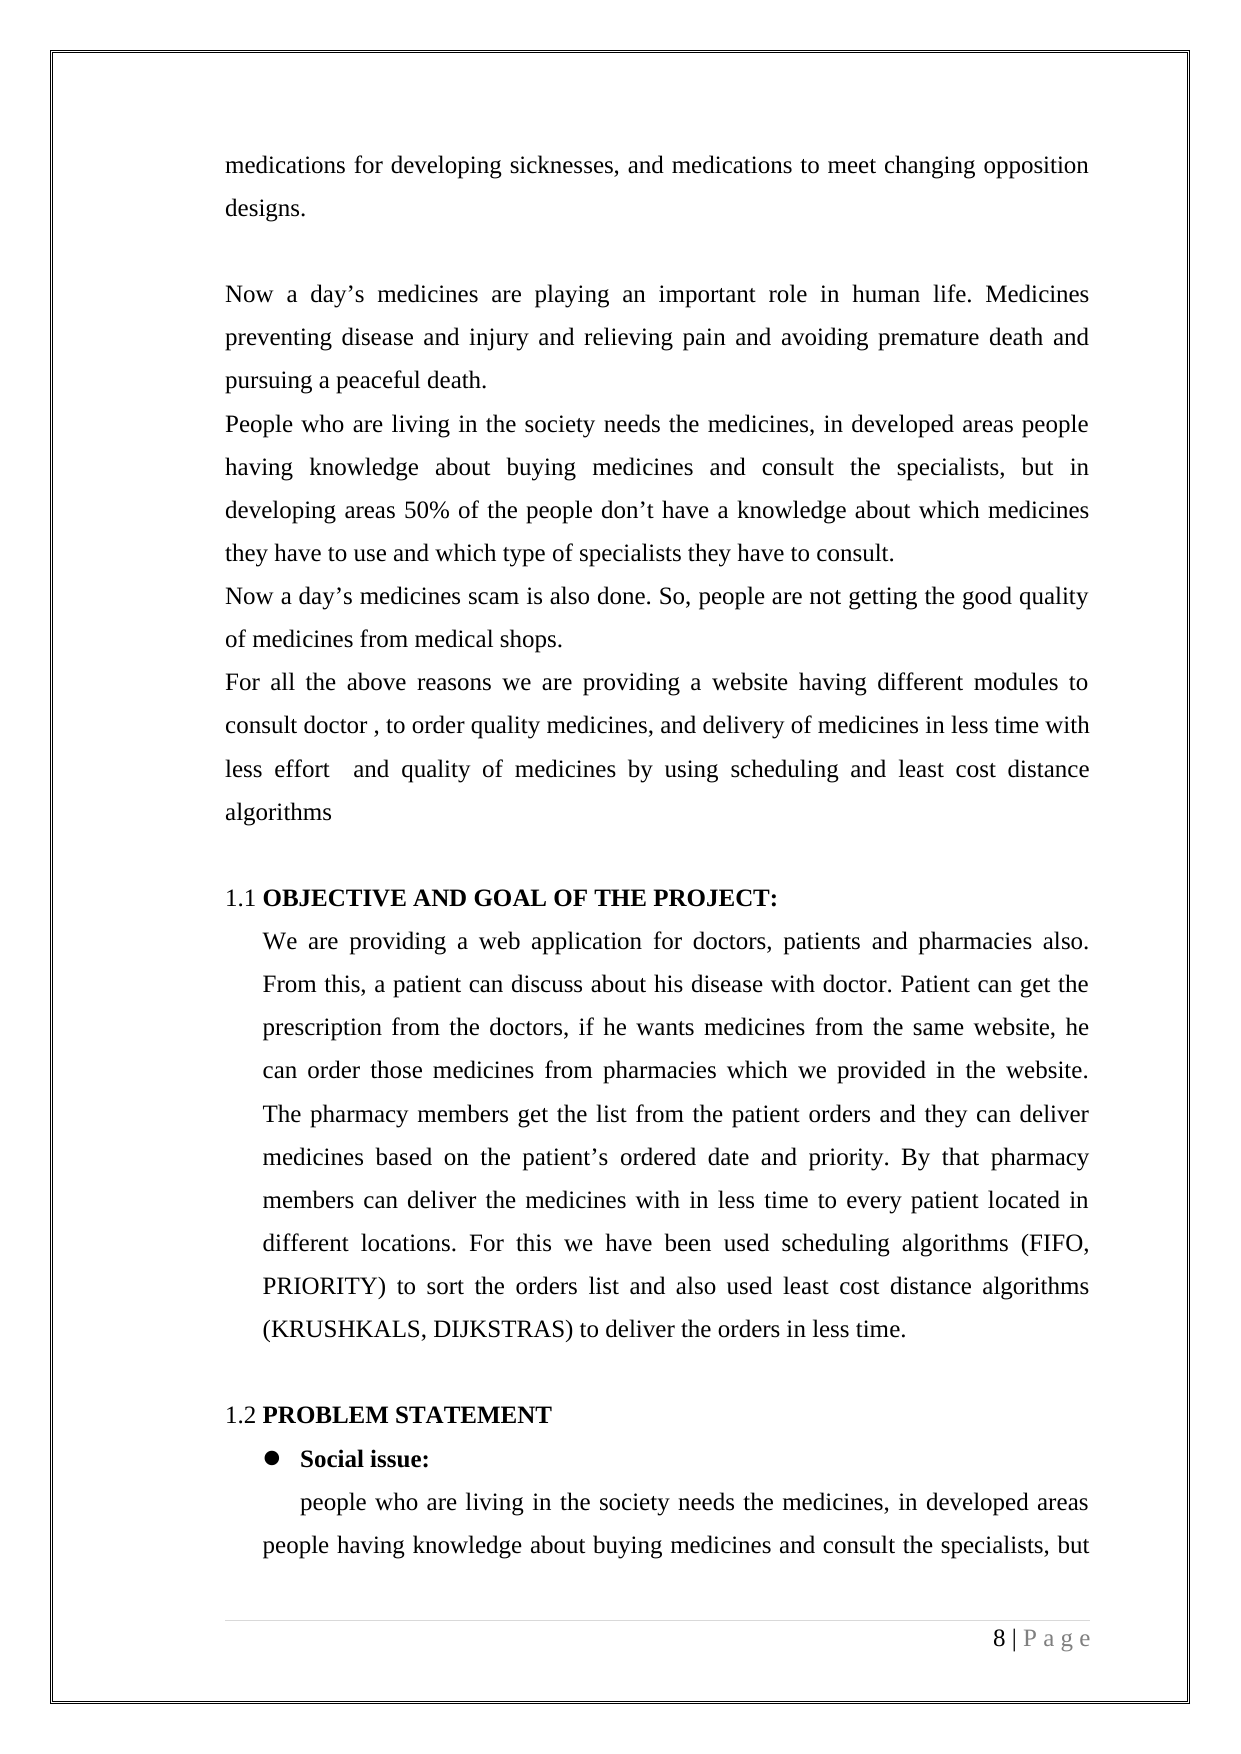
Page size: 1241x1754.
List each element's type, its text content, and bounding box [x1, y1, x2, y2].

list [262, 1487, 1090, 1559]
text For all the above reasons we are providing a website having different modules to consult doctor , to order quality medicines, and delivery of medicines in less time with less effort and quality of medicines by using scheduling and least cost distance algorithms [225, 667, 1090, 826]
list Social issue: [262, 1444, 1090, 1472]
text Now a day’s medicines are playing an important role in human life. Medicines preventing disease and injury and relieving pain and avoiding premature death and pursuing a peaceful death. [225, 279, 1090, 394]
text People who are living in the society needs the medicines, in developed areas people having knowledge about buying medicines and consult the specialists, but in developing areas 50% of the people don’t have a knowledge about which medicines they have to use and which type of specialists they have to consult. [225, 409, 1090, 567]
list PROBLEM STATEMENT [225, 1401, 1090, 1429]
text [225, 150, 1090, 222]
text Now a day’s medicines scam is also done. So, people are not getting the good quality of medicines from medical shops. [225, 581, 1090, 653]
list OBJECTIVE AND GOAL OF THE PROJECT: [225, 883, 1090, 912]
list We are providing a web application for doctors, patients and pharmacies also. From this, a patient can discuss about his disease with doctor. Patient can get the prescription from the doctors, if he wants medicines from the same website, he can order those medicines from pharmacies which we provided in the website. The pharmacy members get the list from the patient orders and they can deliver medicines based on the patient’s ordered date and priority. By that pharmacy members can deliver the medicines with in less time to every patient located in different locations. For this we have been used scheduling algorithms (FIFO, PRIORITY) to sort the orders list and also used least cost distance algorithms (KRUSHKALS, DIJKSTRAS) to deliver the orders in less time. [262, 926, 1090, 1343]
